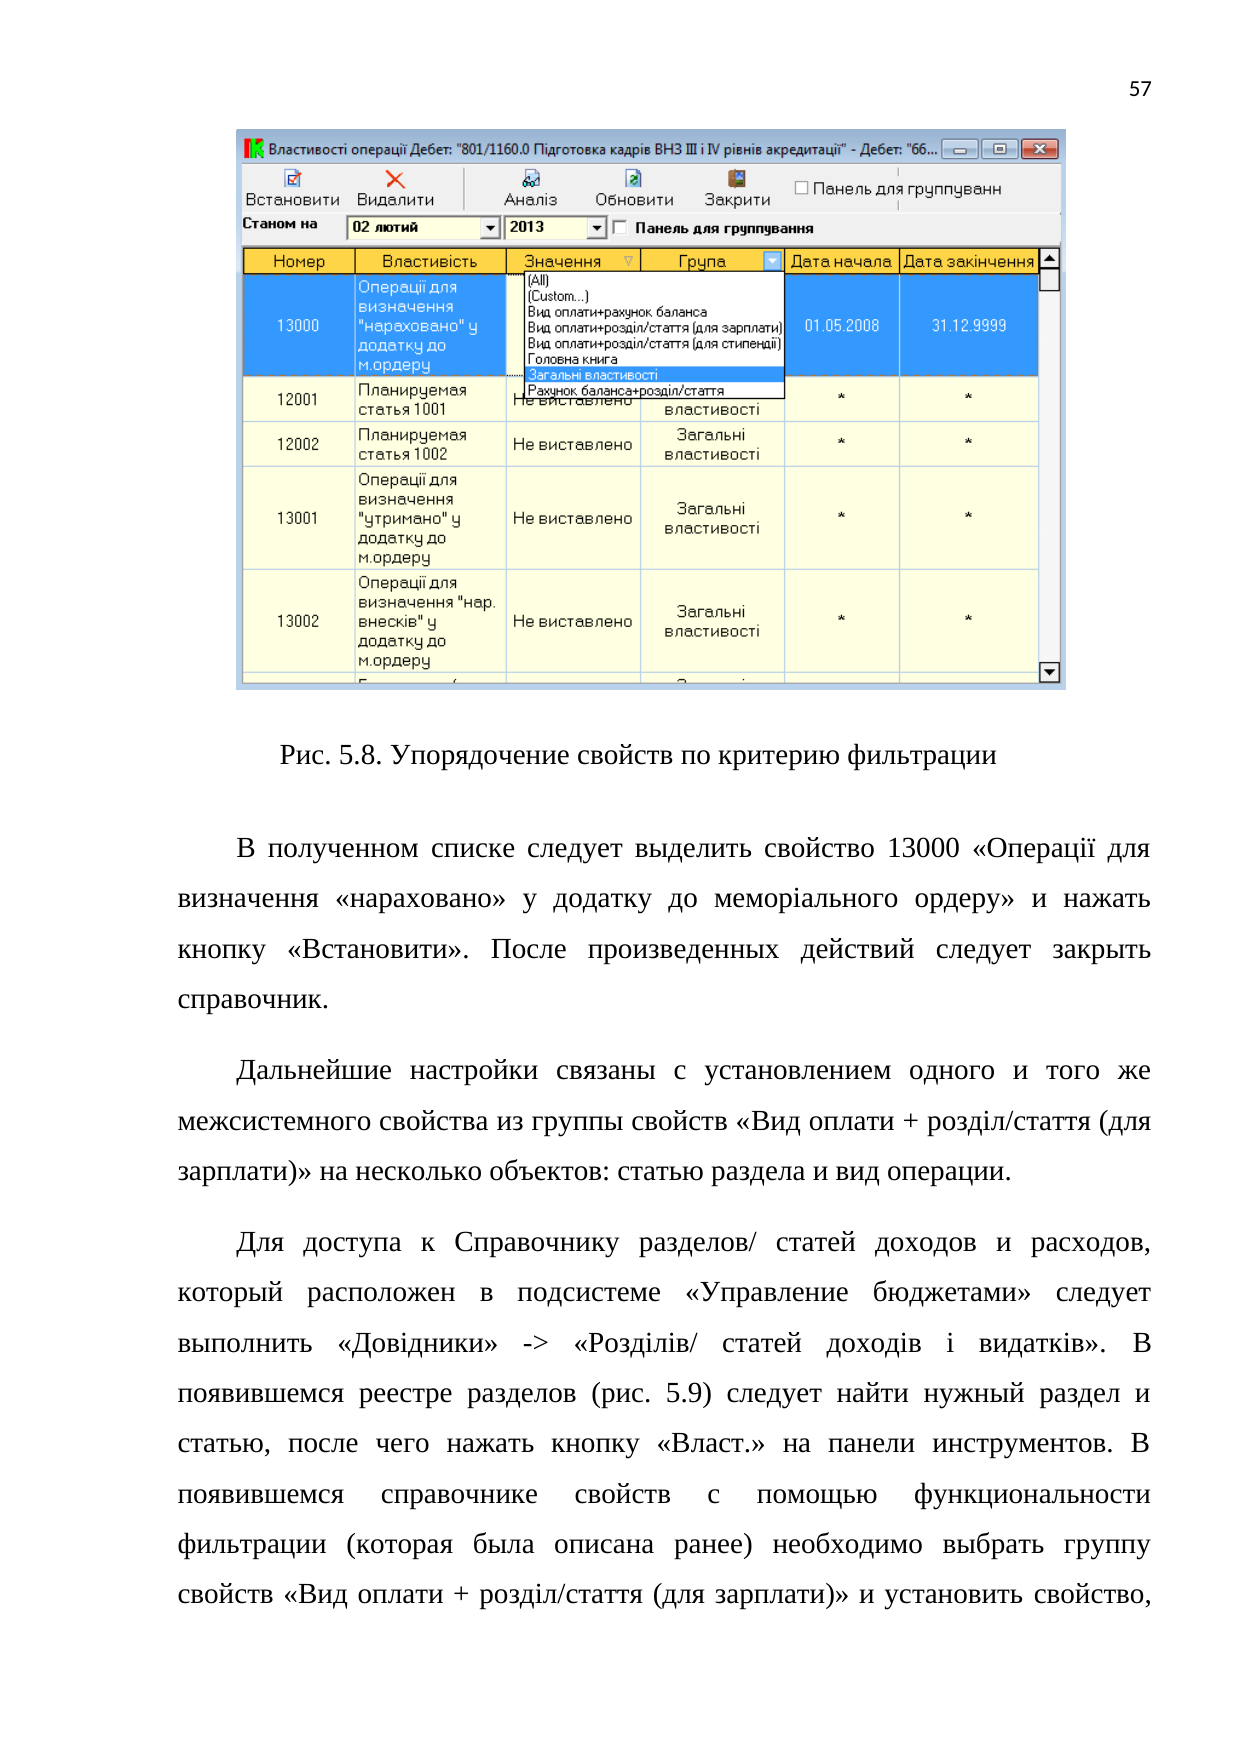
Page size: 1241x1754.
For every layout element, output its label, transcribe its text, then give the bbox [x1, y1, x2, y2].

text В полученном списке следует выделить свойство 13000 «Операції для визначення «нараховано» у додатку до меморіального ордеру» и нажать кнопку «Встановити». После произведенных действий следует закрыть справочник. [177, 830, 1152, 1015]
text Дальнейшие настройки связаны с установлением одного и того же межсистемного свойства из группы свойств «Вид оплати + розділ/стаття (для зарплати)» на несколько объектов: статью раздела и вид операции. [177, 1052, 1152, 1187]
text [177, 1224, 1152, 1610]
picture [236, 129, 1066, 690]
